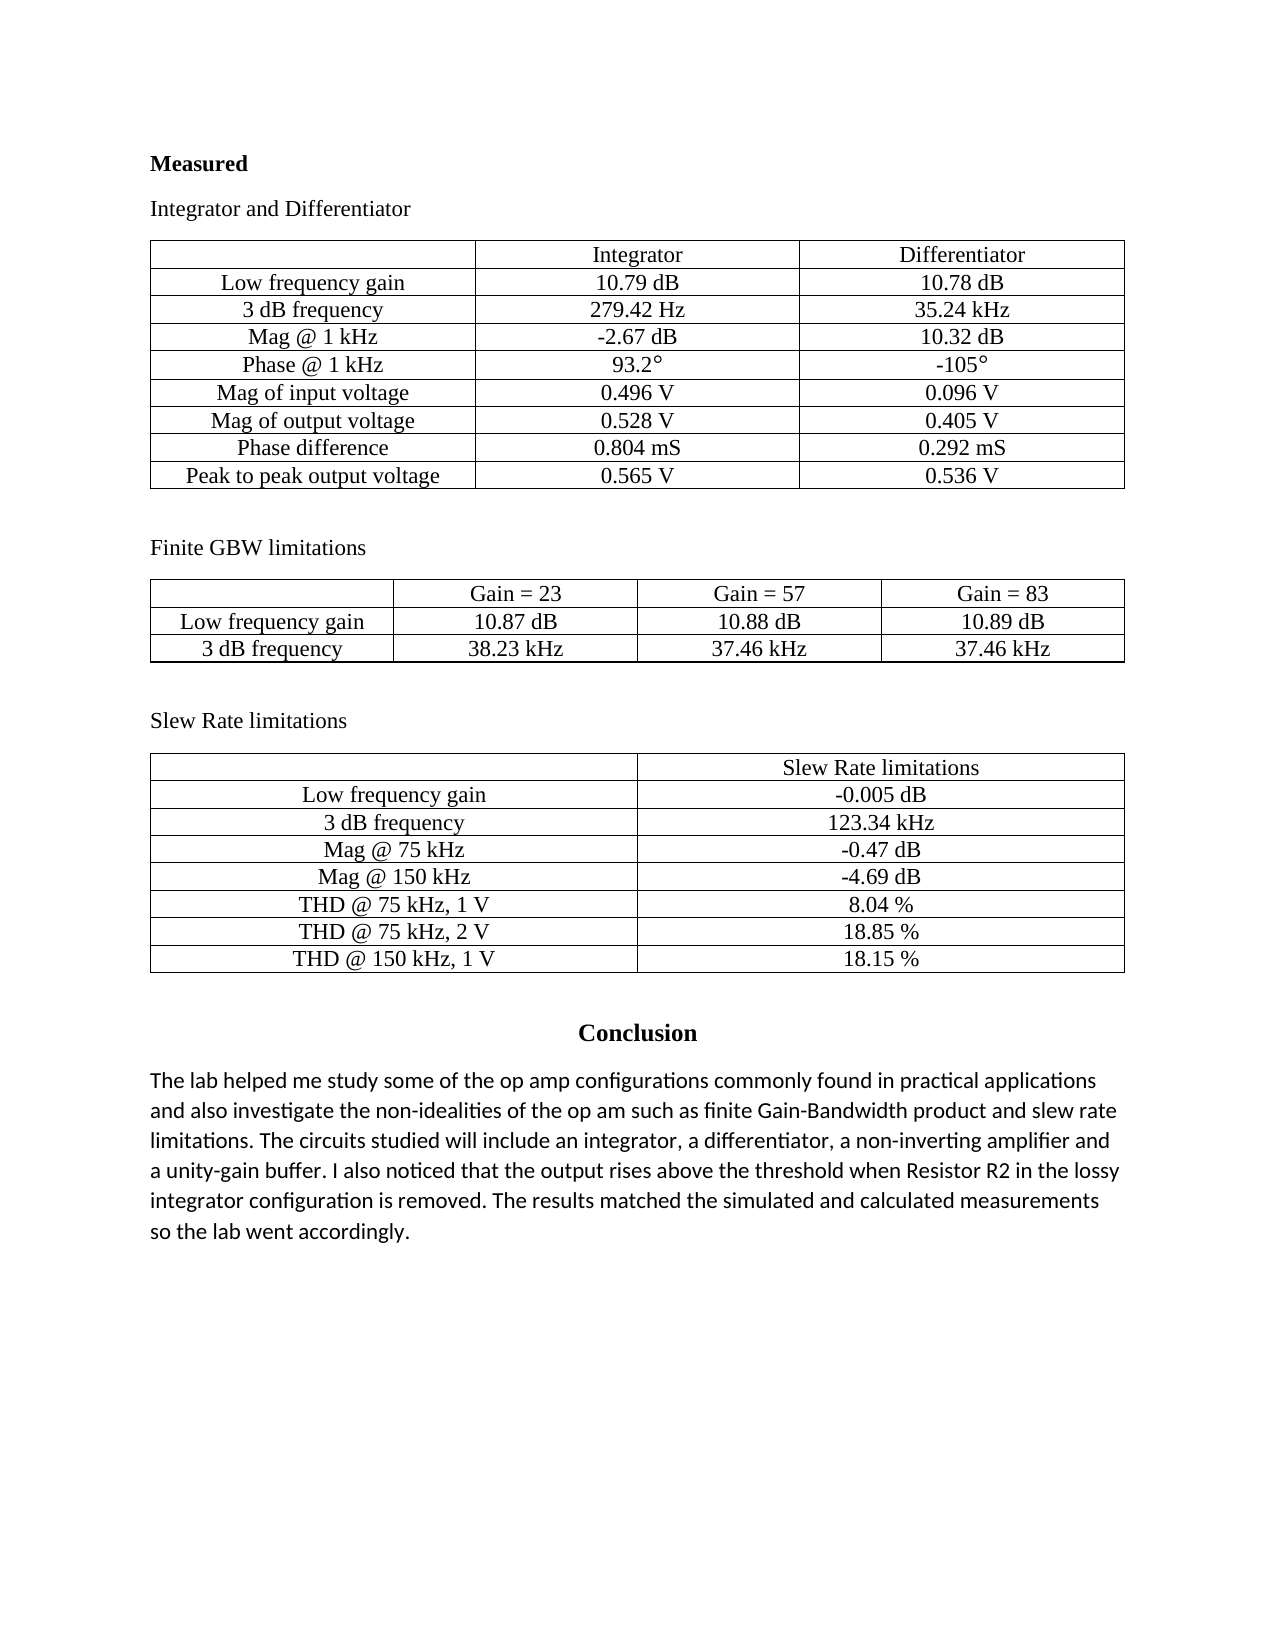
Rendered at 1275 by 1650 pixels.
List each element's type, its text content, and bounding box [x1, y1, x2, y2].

text Integrator and Differentiator [150, 195, 1125, 221]
table_cell 10.78 dB [800, 269, 1124, 295]
table_header [151, 241, 475, 268]
table_cell 10.88 dB [638, 608, 881, 634]
table_cell Low frequency gain [151, 269, 475, 295]
text Conclusion [150, 1018, 1125, 1047]
table_cell -105 [800, 351, 1124, 378]
table_header Gain = 23 [394, 580, 637, 607]
table_cell 8.04 % [638, 891, 1124, 917]
table_cell Mag @ 1 kHz [151, 324, 475, 350]
table_cell THD @ 75 kHz, 1 V [151, 891, 637, 917]
table_cell 0.565 V [476, 462, 799, 488]
table_cell Low frequency gain [151, 608, 393, 634]
table_cell 18.15 % [638, 946, 1124, 972]
table_cell 0.096 V [800, 380, 1124, 406]
table_cell 279.42 Hz [476, 296, 799, 322]
table_cell 0.496 V [476, 380, 799, 406]
table_cell -4.69 dB [638, 863, 1124, 890]
table_cell 0.528 V [476, 407, 799, 433]
text Finite GBW limitations [150, 534, 1125, 561]
table_header Gain = 57 [638, 580, 881, 607]
table_cell 3 dB frequency [151, 635, 393, 661]
table_cell -0.005 dB [638, 781, 1124, 807]
table_cell 38.23 kHz [394, 635, 637, 661]
table_cell Phase difference [151, 434, 475, 461]
table_cell 3 dB frequency [151, 296, 475, 322]
table_header Gain = 83 [882, 580, 1124, 607]
table_cell 93.2 [476, 351, 799, 378]
text Measured [150, 150, 1125, 176]
table_cell 0.536 V [800, 462, 1124, 488]
table_cell 123.34 kHz [638, 809, 1124, 835]
table_cell -0.47 dB [638, 836, 1124, 862]
table_cell 10.79 dB [476, 269, 799, 295]
table_cell 10.87 dB [394, 608, 637, 634]
table_cell THD @ 75 kHz, 2 V [151, 918, 637, 944]
table_cell 37.46 kHz [638, 635, 881, 661]
table_header Differentiator [800, 241, 1124, 268]
table_cell 3 dB frequency [151, 809, 637, 835]
table_header [151, 754, 637, 780]
table_header Integrator [476, 241, 799, 268]
text The lab helped me study some of the op amp configurations commonly found in practical applications and also investigate the non-idealities of the op am such as finite Gain-Bandwidth product and slew rate limitations. The circuits studied will include an integrator, a differentiator, a non-inverting amplifier and a unity-gain buffer. I also noticed that the output rises above the threshold when Resistor R2 in the lossy integrator configuration is removed. The results matched the simulated and calculated measurements so the lab went accordingly. [150, 1066, 1125, 1245]
table_cell 0.405 V [800, 407, 1124, 433]
table_cell 18.85 % [638, 918, 1124, 944]
table_cell 10.89 dB [882, 608, 1124, 634]
table_cell Mag of output voltage [151, 407, 475, 433]
table_cell Phase @ 1 kHz [151, 351, 475, 378]
table_cell 0.804 mS [476, 434, 799, 461]
table_cell -2.67 dB [476, 324, 799, 350]
table_cell Mag @ 75 kHz [151, 836, 637, 862]
table_cell Peak to peak output voltage [151, 462, 475, 488]
table_cell THD @ 150 kHz, 1 V [151, 946, 637, 972]
table_cell 37.46 kHz [882, 635, 1124, 661]
table_cell 0.292 mS [800, 434, 1124, 461]
table_cell Mag @ 150 kHz [151, 863, 637, 890]
text Slew Rate limitations [150, 708, 1125, 734]
table_cell Mag of input voltage [151, 380, 475, 406]
table_cell 10.32 dB [800, 324, 1124, 350]
table_cell Low frequency gain [151, 781, 637, 807]
table_header Slew Rate limitations [638, 754, 1124, 780]
table_header [151, 580, 393, 607]
table_cell 35.24 kHz [800, 296, 1124, 322]
